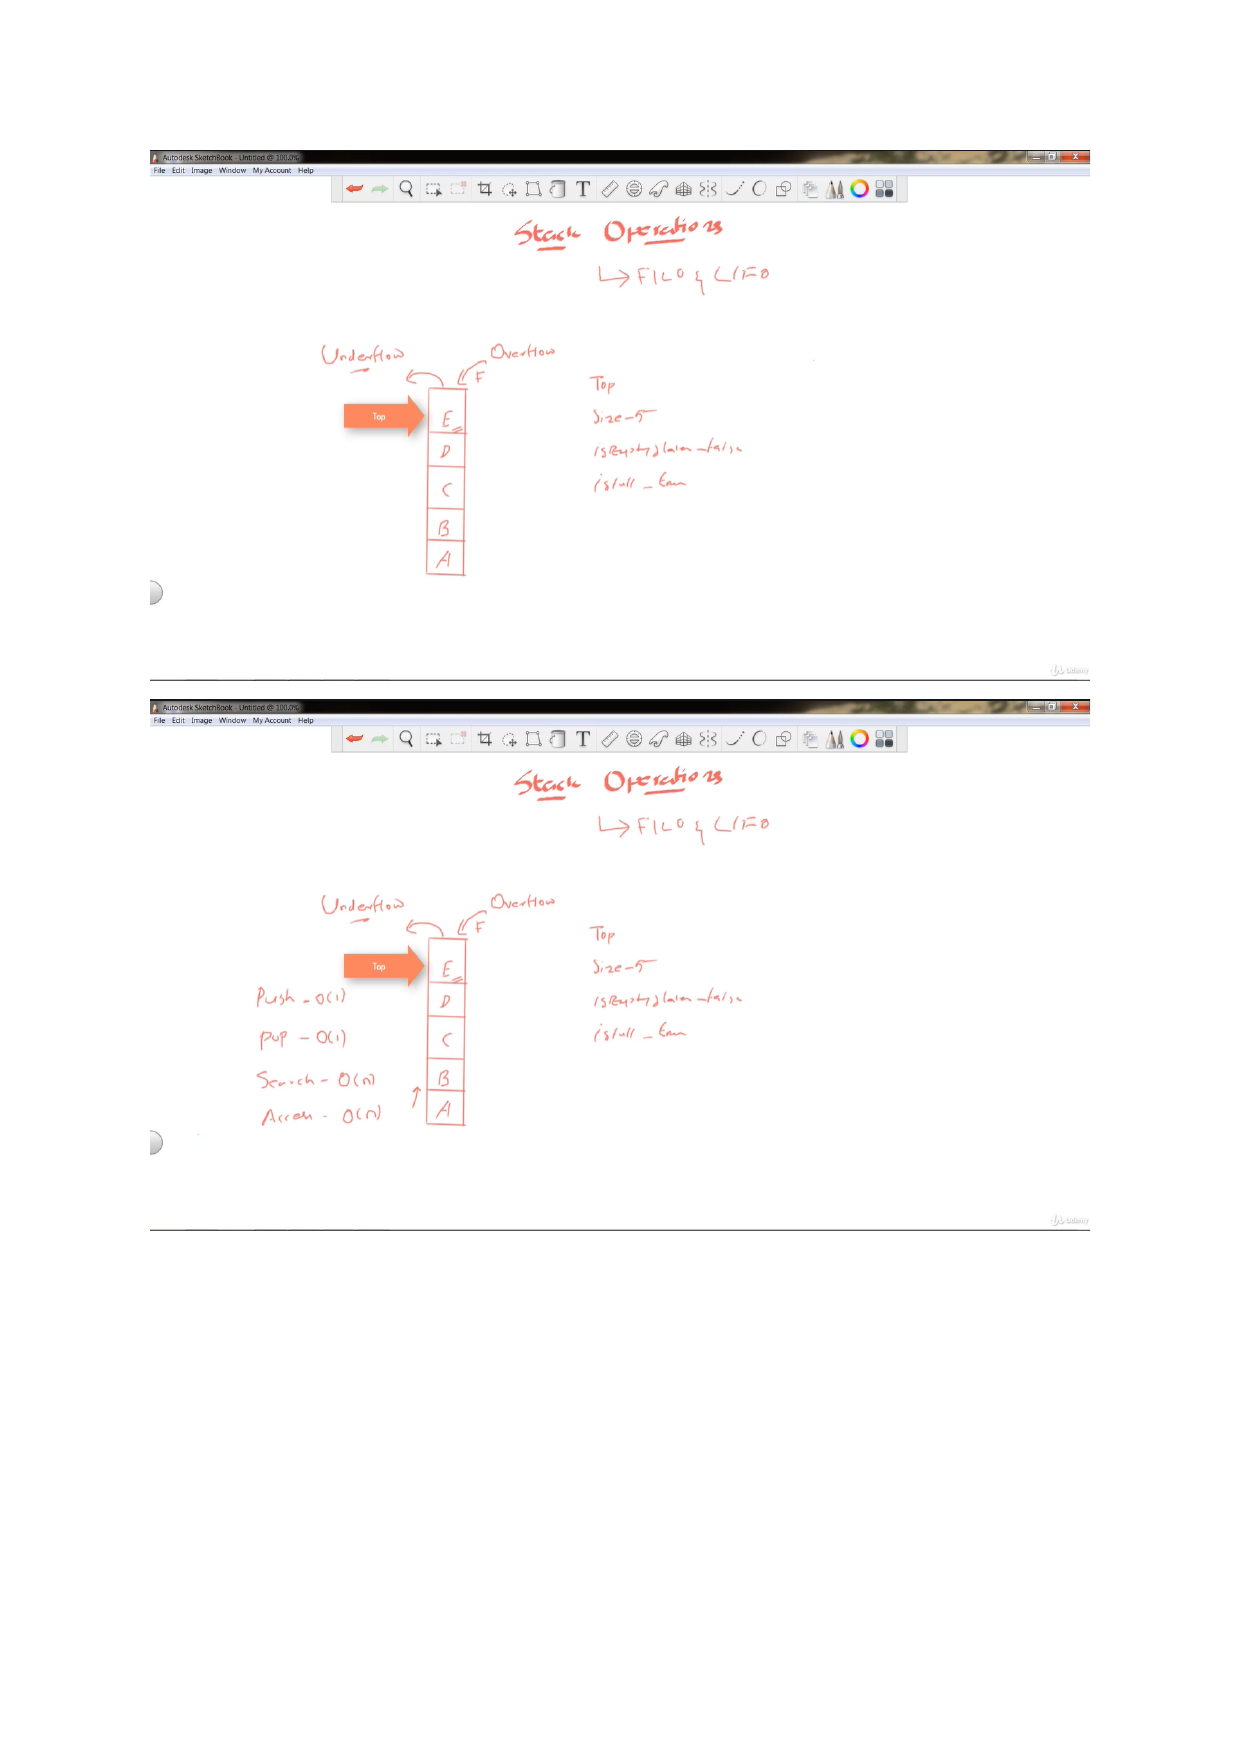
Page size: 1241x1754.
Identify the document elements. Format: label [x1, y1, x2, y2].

picture [150, 699, 1091, 1231]
picture [150, 150, 1091, 681]
